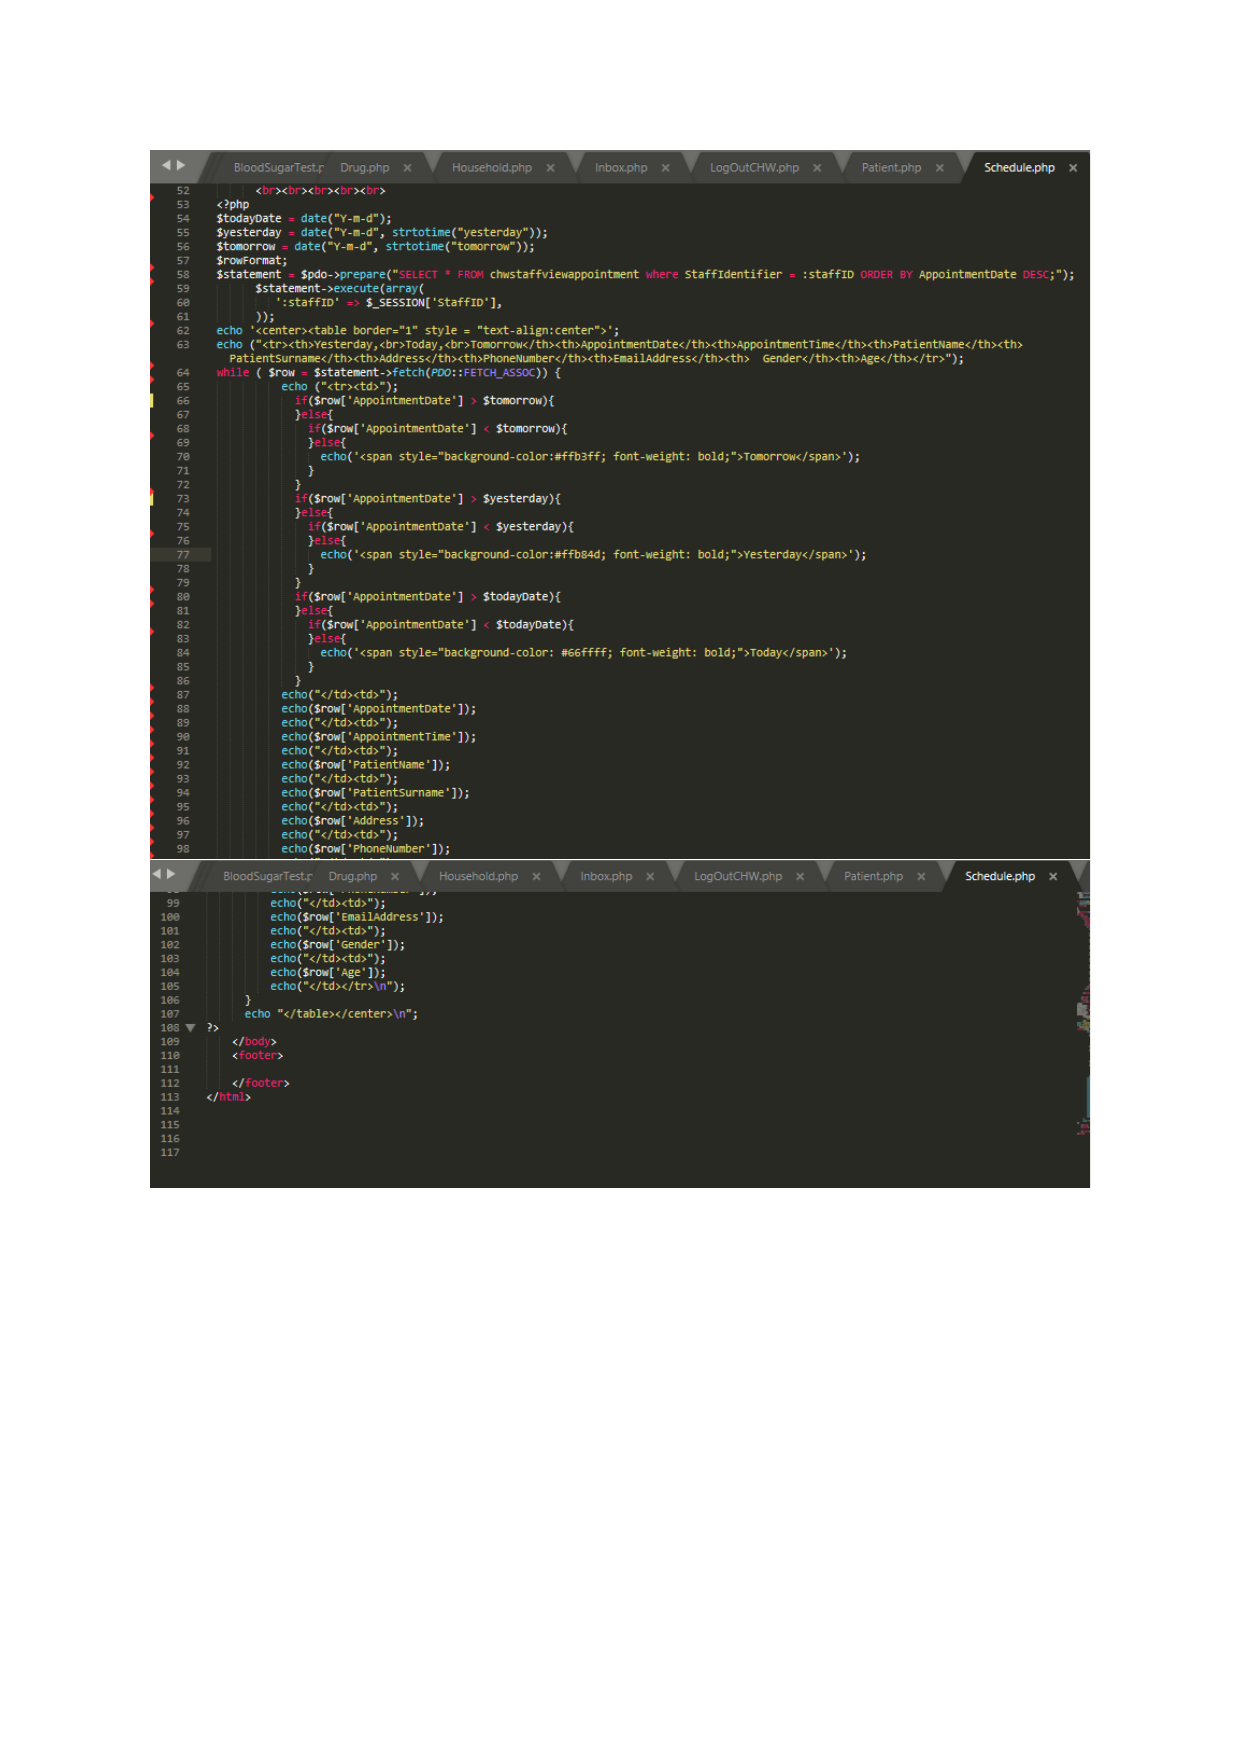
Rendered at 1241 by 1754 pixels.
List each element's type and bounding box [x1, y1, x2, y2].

picture [150, 860, 1091, 1188]
picture [150, 150, 1091, 859]
